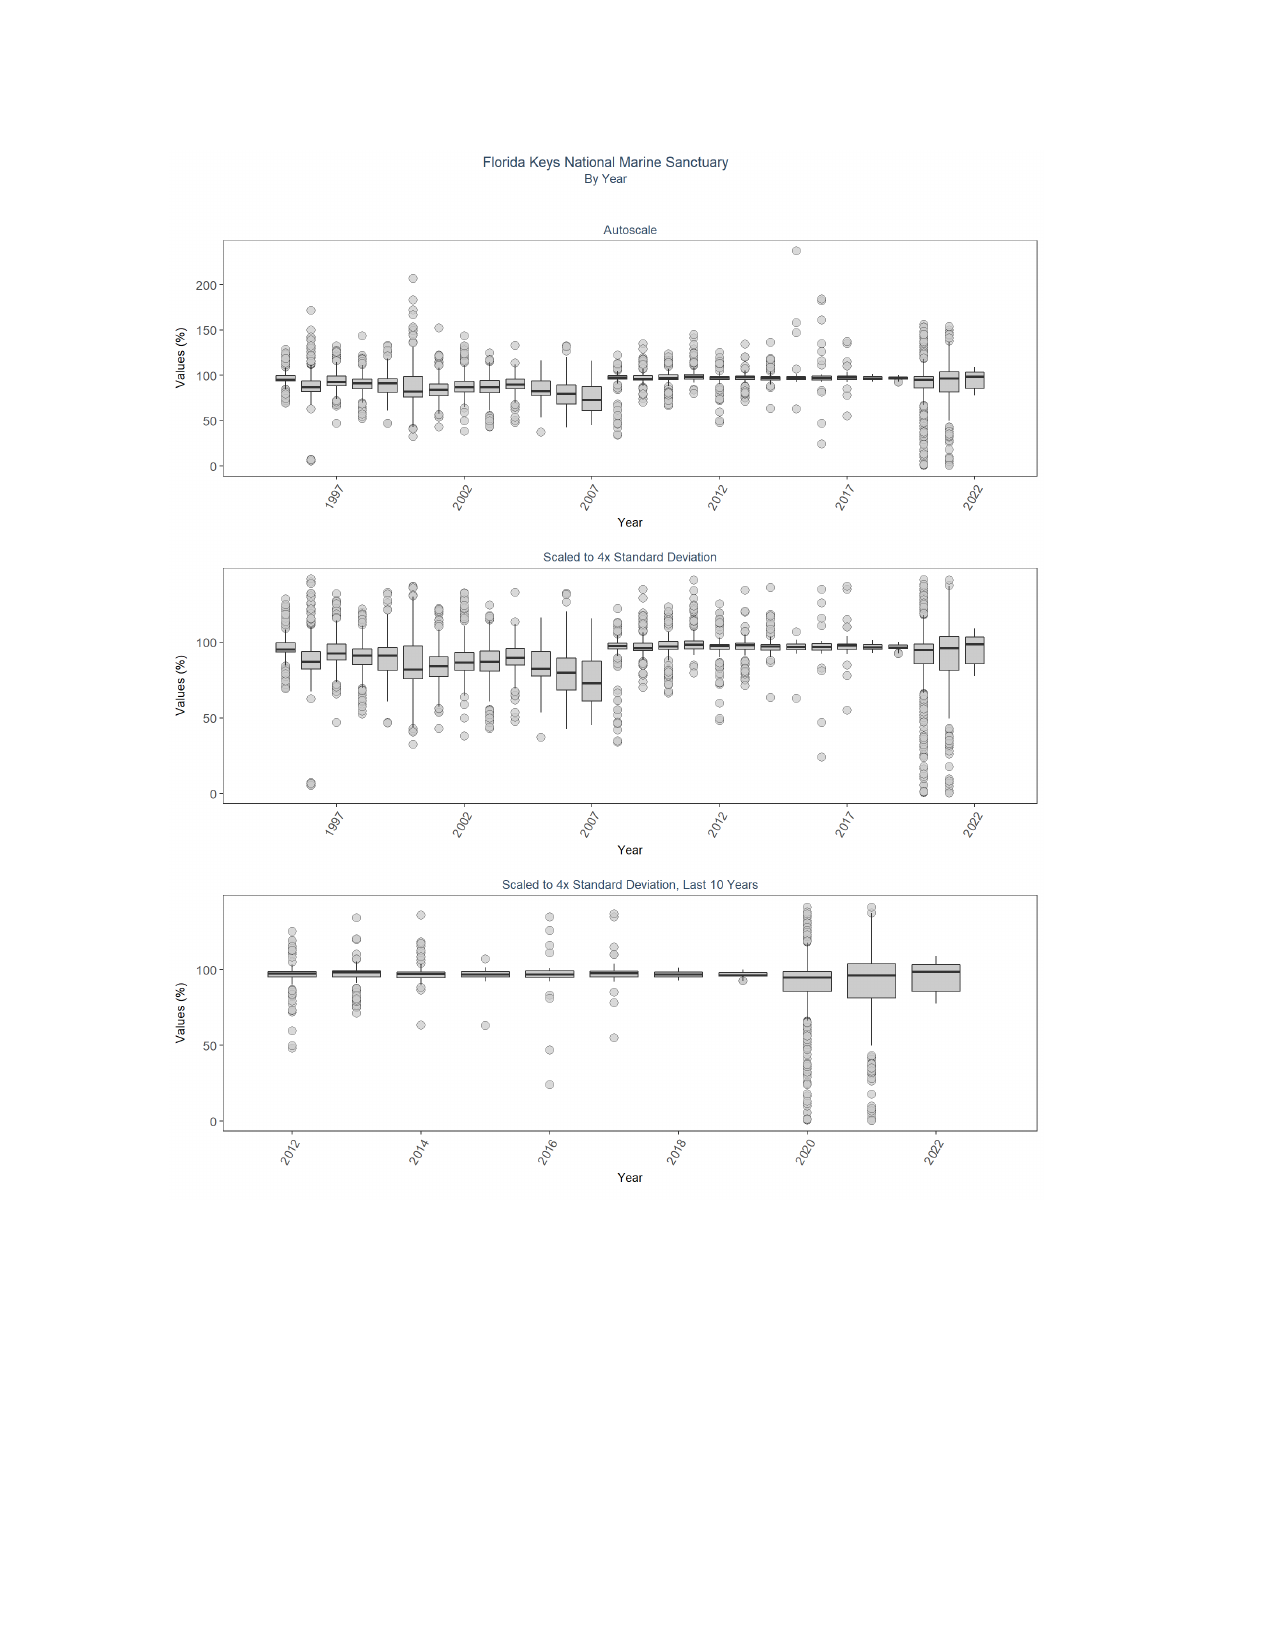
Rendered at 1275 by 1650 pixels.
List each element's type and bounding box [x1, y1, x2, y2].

picture [168, 150, 1044, 1200]
